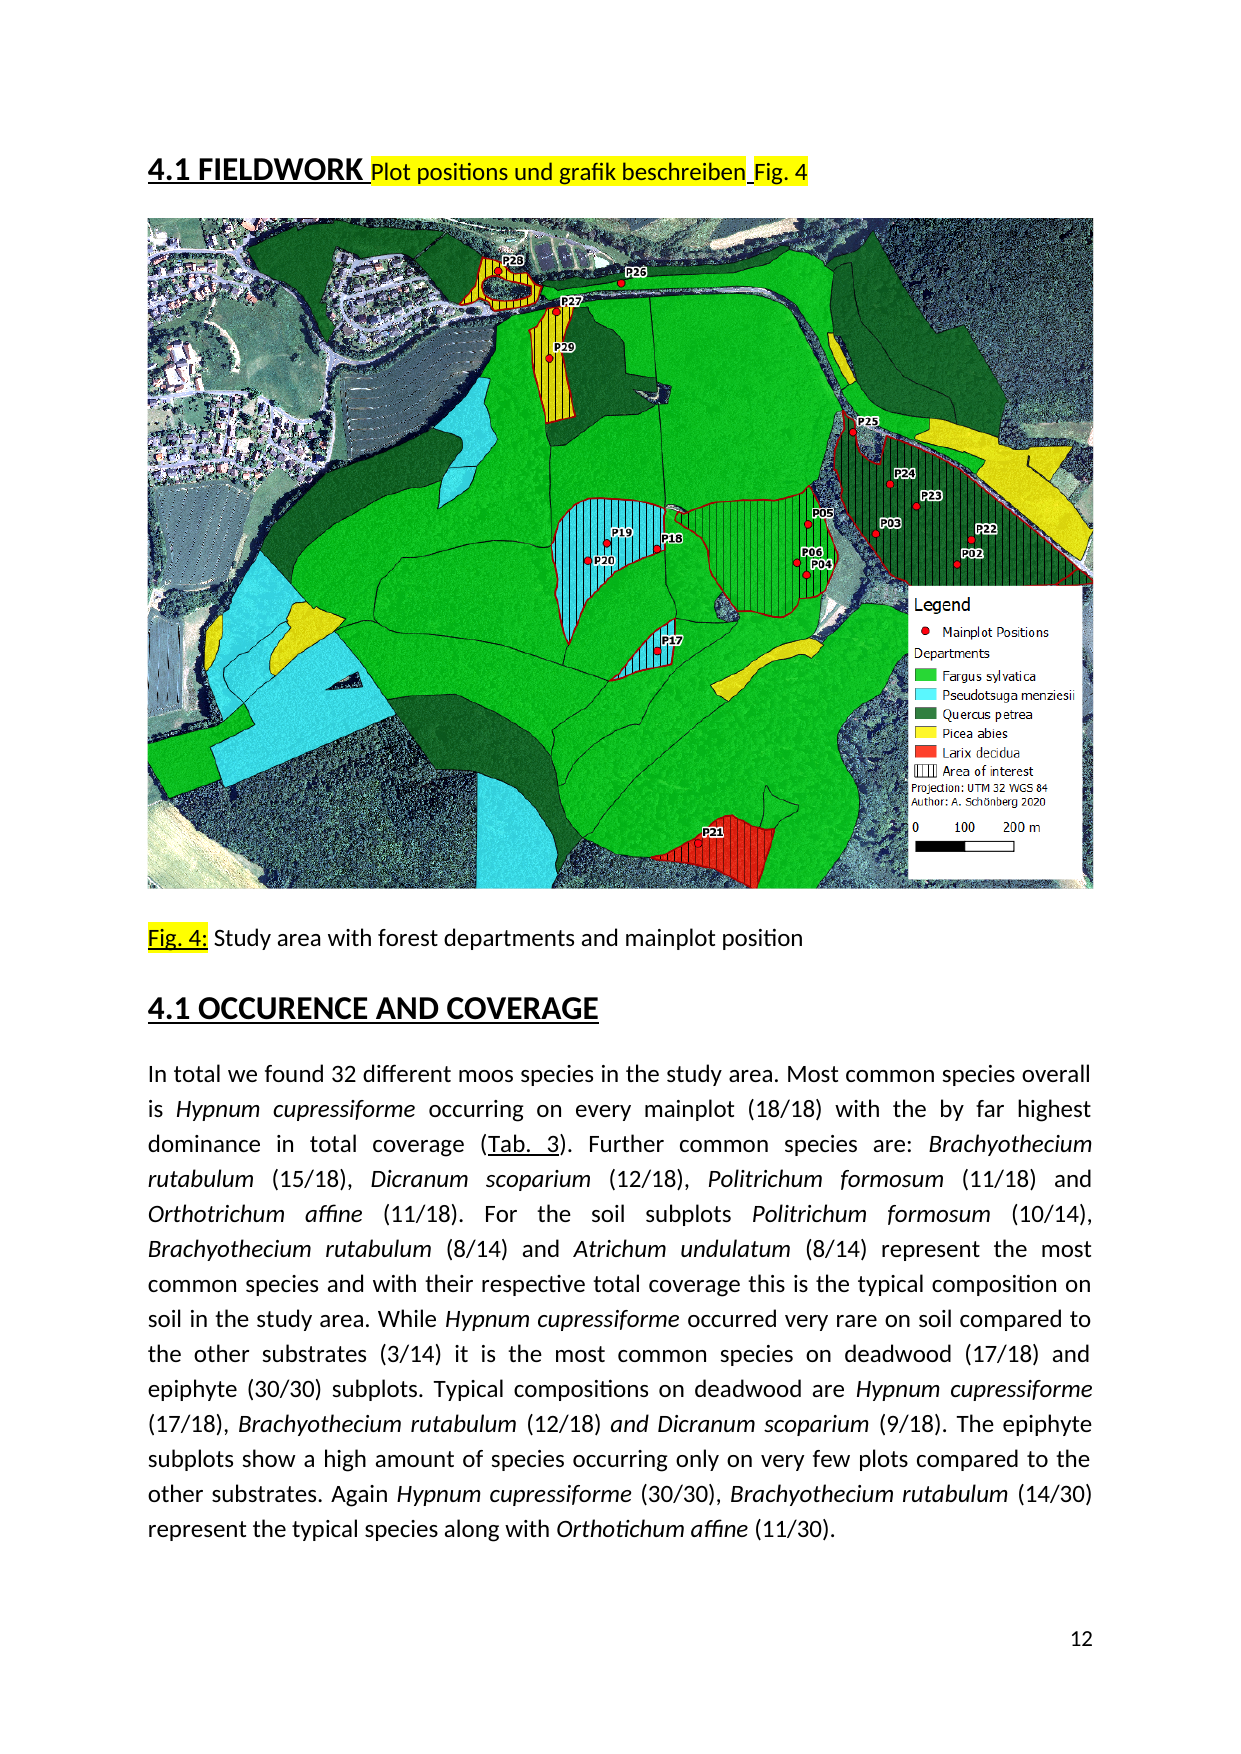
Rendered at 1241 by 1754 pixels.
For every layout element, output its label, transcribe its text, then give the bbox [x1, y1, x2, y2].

text 4.1 Occurence and Coverage [148, 987, 1093, 1028]
text 4.1 Fieldwork Plot positions und grafik beschreiben Fig. 4 [148, 148, 1093, 188]
text Fig. 4: Study area with forest departments and mainplot position [208, 922, 1093, 953]
text In total we found 32 different moos species in the study area. Most common species overall is Hypnum cupressiforme occurring on every mainplot (18/18) with the by far highest dominance in total coverage (Tab. 3). Further common species are: Brachyothecium rutabulum (15/18), Dicranum scoparium (12/18), Politrichum formosum (11/18) and Orthotrichum affine (11/18). For the soil subplots Politrichum formosum (10/14), Brachyothecium rutabulum (8/14) and Atrichum undulatum (8/14) represent the most common species and with their respective total coverage this is the typical composition on soil in the study area. While Hypnum cupressiforme occurred very rare on soil compared to the other substrates (3/14) it is the most common species on deadwood (17/18) and epiphyte (30/30) subplots. Typical compositions on deadwood are Hypnum cupressiforme (17/18), Brachyothecium rutabulum (12/18) and Dicranum scoparium (9/18). The epiphyte subplots show a high amount of species occurring only on very few plots compared to the other substrates. Again Hypnum cupressiforme (30/30), Brachyothecium rutabulum (14/30) represent the typical species along with Orthotichum affine (11/30). [148, 1058, 1093, 1543]
picture [147, 218, 1094, 889]
